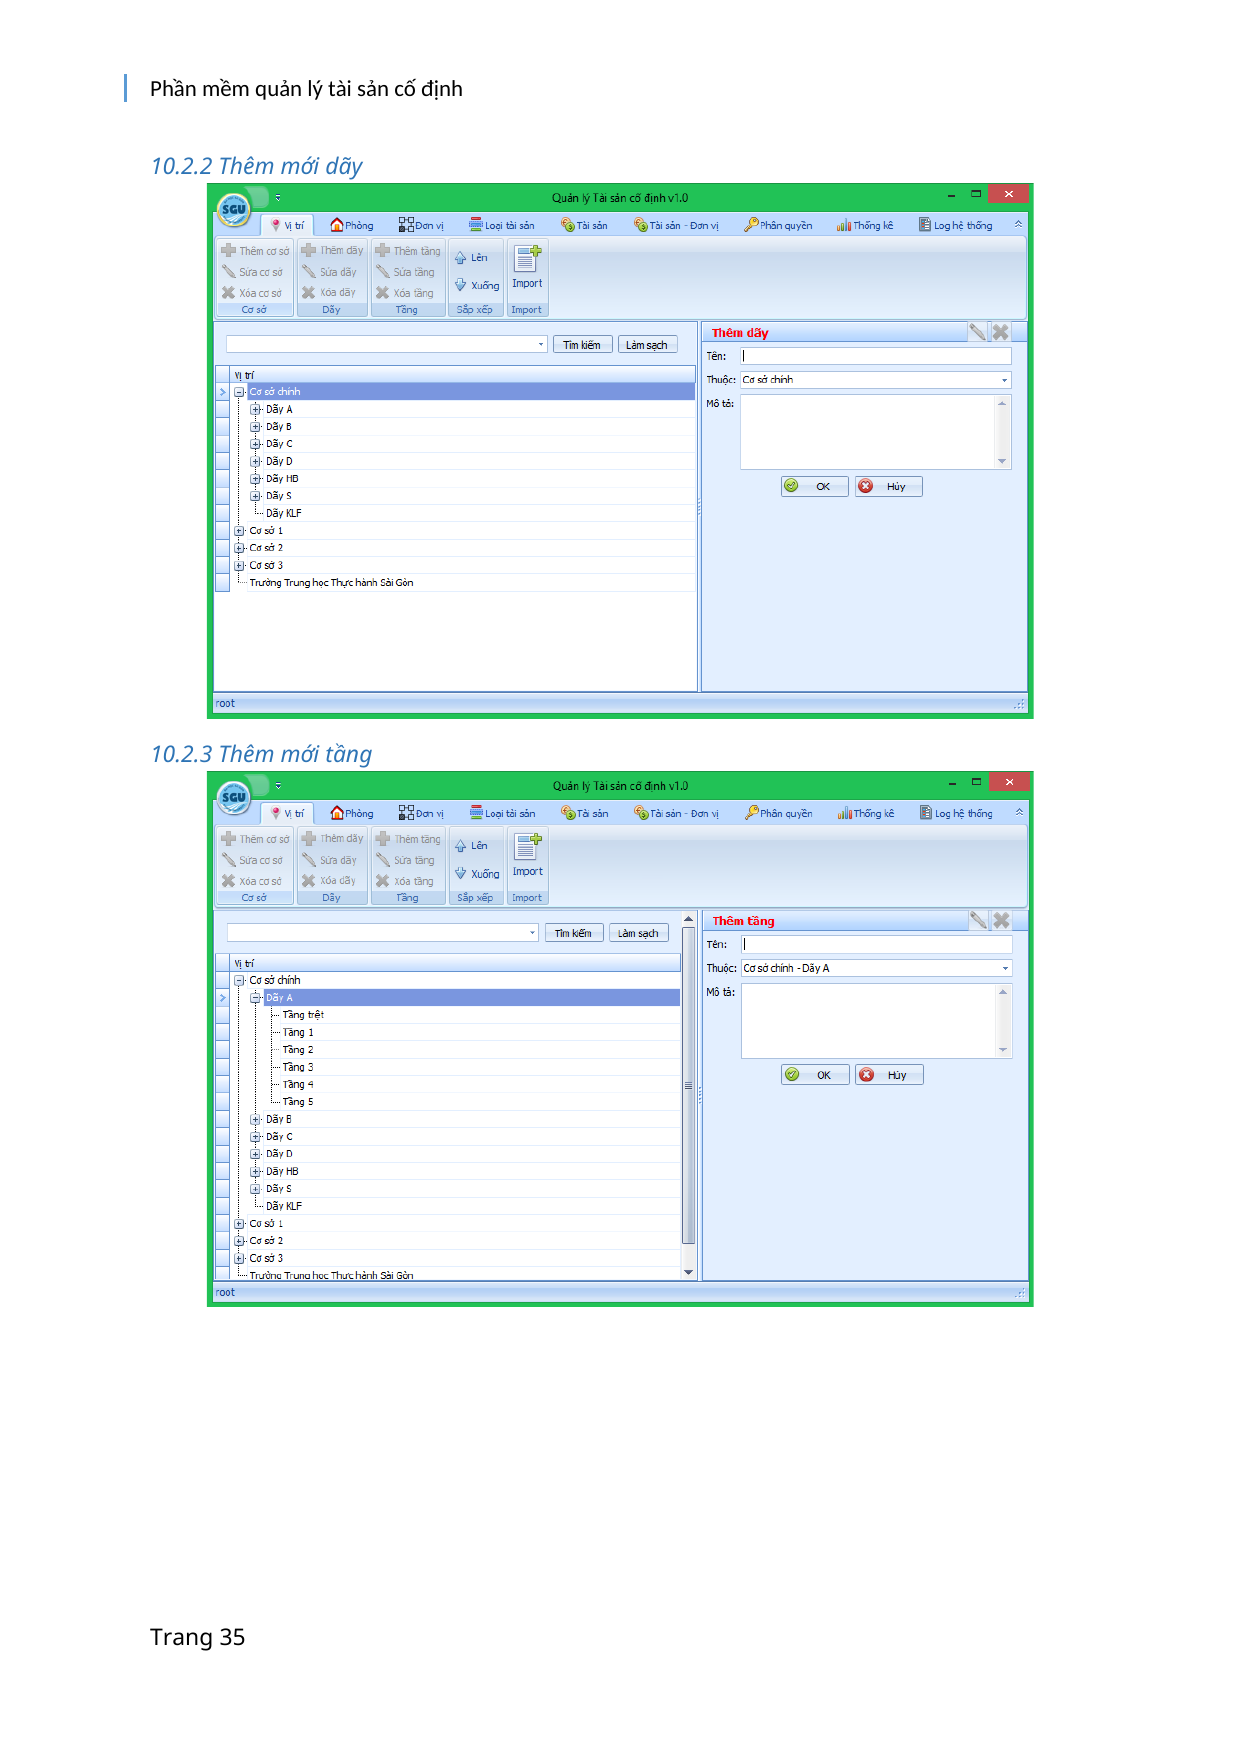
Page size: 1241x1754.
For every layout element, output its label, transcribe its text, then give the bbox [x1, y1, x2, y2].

picture [206, 183, 1034, 719]
subtitle 10.2.3 Thêm mới tầng [150, 738, 1090, 769]
subtitle 10.2.2 Thêm mới dãy [150, 150, 1090, 181]
picture [206, 771, 1034, 1307]
